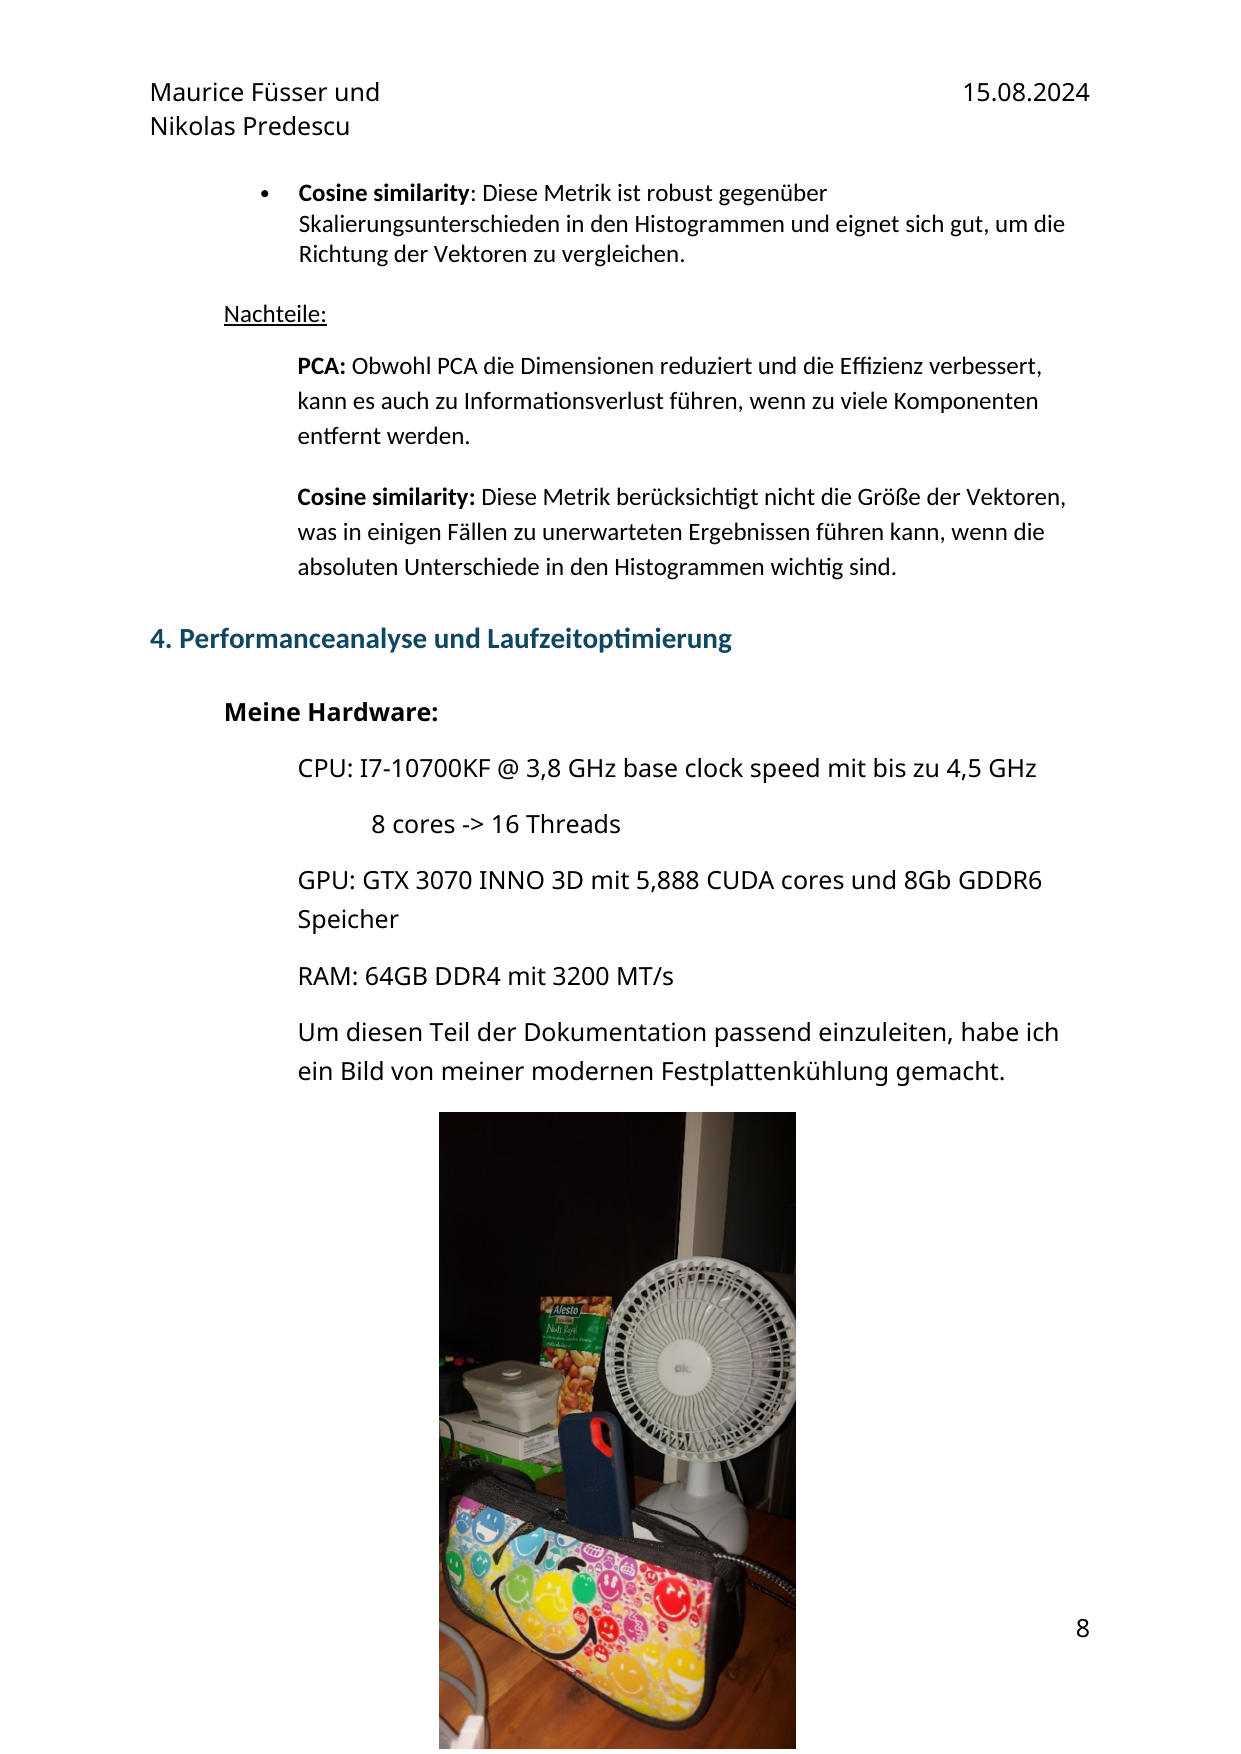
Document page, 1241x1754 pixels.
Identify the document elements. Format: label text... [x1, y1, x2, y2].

text Um diesen Teil der Dokumentation passend einzuleiten, habe ich ein Bild von meiner modernen Festplattenkühlung gemacht. [297, 1014, 1090, 1088]
text RAM: 64GB DDR4 mit 3200 MT/s [297, 958, 1090, 992]
text 8 cores -> 16 Threads [297, 806, 1090, 841]
picture [439, 1112, 796, 1749]
subtitle 4. Performanceanalyse und Laufzeitoptimierung [150, 620, 1090, 656]
text GPU: GTX 3070 INNO 3D mit 5,888 CUDA cores und 8Gb GDDR6 Speicher [297, 863, 1090, 936]
text CPU: I7-10700KF @ 3,8 GHz base clock speed mit bis zu 4,5 GHz [297, 750, 1090, 784]
text PCA: Obwohl PCA die Dimensionen reduziert und die Effizienz verbessert, kann es auch zu Informationsverlust führen, wenn zu viele Komponenten entfernt werden. [297, 350, 1090, 451]
text Meine Hardware: [224, 694, 1090, 728]
text Cosine similarity: Diese Metrik berücksichtigt nicht die Größe der Vektoren, was in einigen Fällen zu unerwarteten Ergebnissen führen kann, wenn die absoluten Unterschiede in den Histogrammen wichtig sind. [297, 481, 1090, 582]
list Cosine similarity: Diese Metrik ist robust gegenüber Skalierungsunterschieden in den Histogrammen und eignet sich gut, um die Richtung der Vektoren zu vergleichen. [261, 177, 1090, 269]
text Nachteile: [224, 298, 1090, 328]
